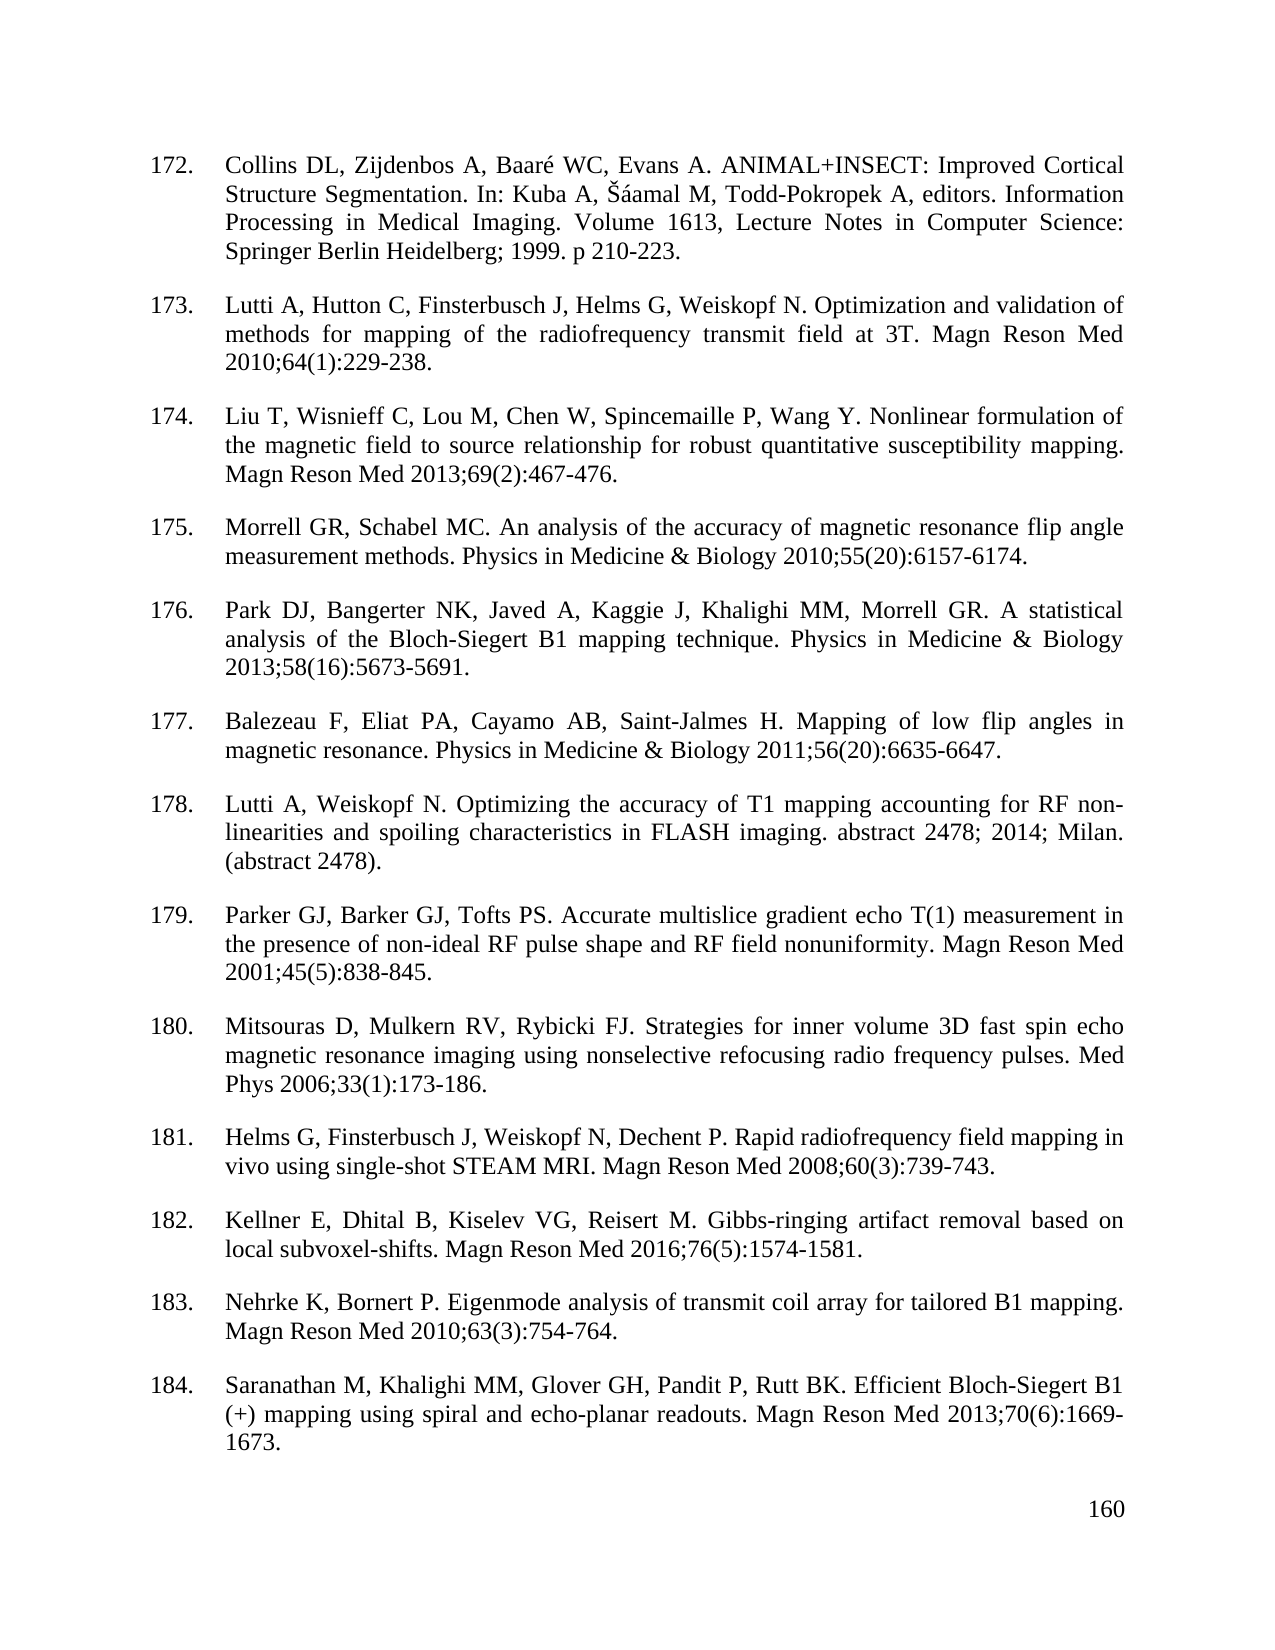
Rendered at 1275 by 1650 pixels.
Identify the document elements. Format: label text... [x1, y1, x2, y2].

text 180. Mitsouras D, Mulkern RV, Rybicki FJ. Strategies for inner volume 3D fast spin echo magnetic resonance imaging using nonselective refocusing radio frequency pulses. Med Phys 2006;33(1):173-186. [150, 1011, 1125, 1097]
text 182. Kellner E, Dhital B, Kiselev VG, Reisert M. Gibbs-ringing artifact removal based on local subvoxel-shifts. Magn Reson Med 2016;76(5):1574-1581. [150, 1205, 1125, 1262]
text 174. Liu T, Wisnieff C, Lou M, Chen W, Spincemaille P, Wang Y. Nonlinear formulation of the magnetic field to source relationship for robust quantitative susceptibility mapping. Magn Reson Med 2013;69(2):467-476. [150, 401, 1125, 487]
text 175. Morrell GR, Schabel MC. An analysis of the accuracy of magnetic resonance flip angle measurement methods. Physics in Medicine & Biology 2010;55(20):6157-6174. [150, 512, 1125, 570]
text 173. Lutti A, Hutton C, Finsterbusch J, Helms G, Weiskopf N. Optimization and validation of methods for mapping of the radiofrequency transmit field at 3T. Magn Reson Med 2010;64(1):229-238. [150, 290, 1125, 376]
text 178. Lutti A, Weiskopf N. Optimizing the accuracy of T1 mapping accounting for RF non-linearities and spoiling characteristics in FLASH imaging. abstract 2478; 2014; Milan. (abstract 2478). [150, 789, 1125, 875]
text 184. Saranathan M, Khalighi MM, Glover GH, Pandit P, Rutt BK. Efficient Bloch-Siegert B1 (+) mapping using spiral and echo-planar readouts. Magn Reson Med 2013;70(6):1669-1673. [150, 1370, 1125, 1456]
text 176. Park DJ, Bangerter NK, Javed A, Kaggie J, Khalighi MM, Morrell GR. A statistical analysis of the Bloch-Siegert B1 mapping technique. Physics in Medicine & Biology 2013;58(16):5673-5691. [150, 595, 1125, 681]
text 172. Collins DL, Zijdenbos A, Baaré WC, Evans A. ANIMAL+INSECT: Improved Cortical Structure Segmentation. In: Kuba A, Šáamal M, Todd-Pokropek A, editors. Information Processing in Medical Imaging. Volume 1613, Lecture Notes in Computer Science: Springer Berlin Heidelberg; 1999. p 210-223. [150, 150, 1125, 265]
text 183. Nehrke K, Bornert P. Eigenmode analysis of transmit coil array for tailored B1 mapping. Magn Reson Med 2010;63(3):754-764. [150, 1287, 1125, 1345]
text 179. Parker GJ, Barker GJ, Tofts PS. Accurate multislice gradient echo T(1) measurement in the presence of non-ideal RF pulse shape and RF field nonuniformity. Magn Reson Med 2001;45(5):838-845. [150, 900, 1125, 986]
text 181. Helms G, Finsterbusch J, Weiskopf N, Dechent P. Rapid radiofrequency field mapping in vivo using single-shot STEAM MRI. Magn Reson Med 2008;60(3):739-743. [150, 1122, 1125, 1180]
text 177. Balezeau F, Eliat PA, Cayamo AB, Saint-Jalmes H. Mapping of low flip angles in magnetic resonance. Physics in Medicine & Biology 2011;56(20):6635-6647. [150, 706, 1125, 764]
